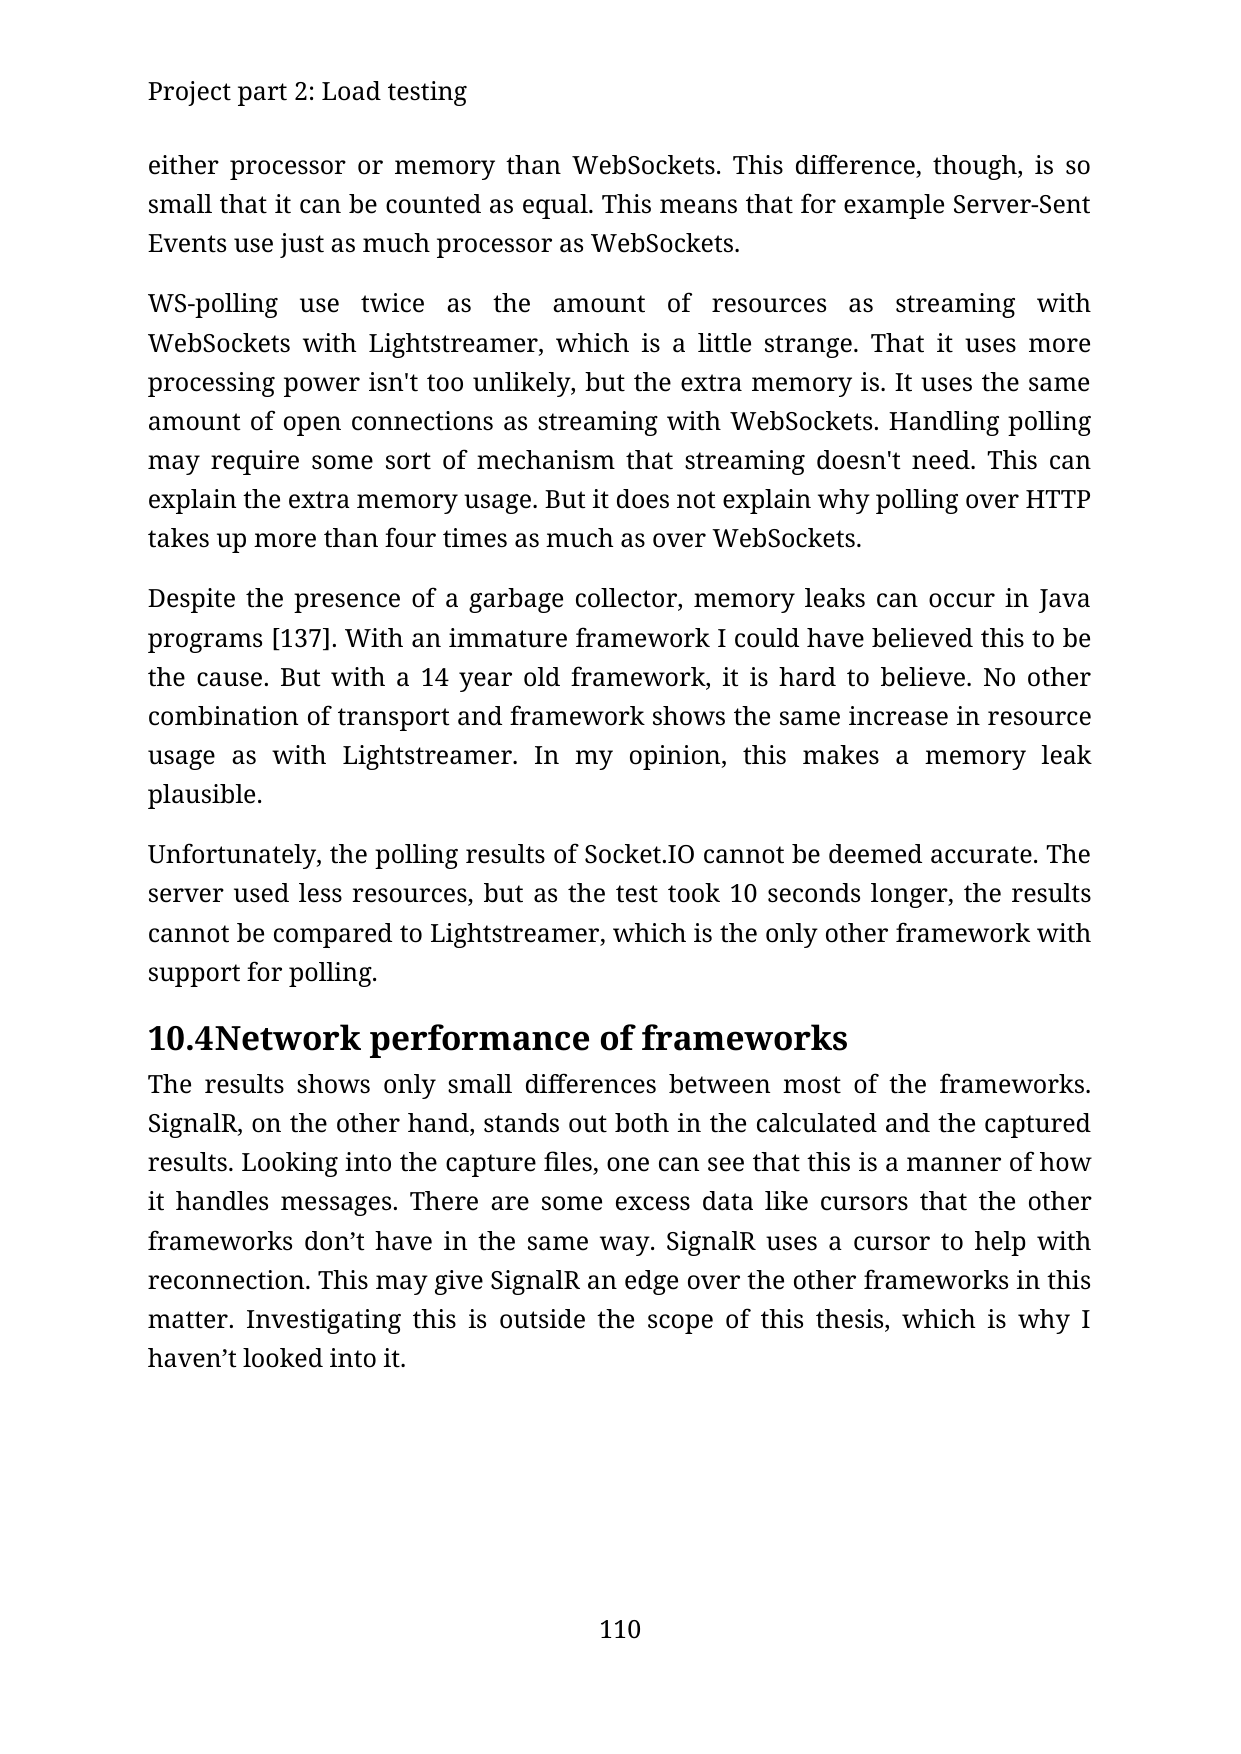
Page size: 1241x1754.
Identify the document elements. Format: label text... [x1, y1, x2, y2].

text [148, 148, 1092, 260]
text The results shows only small differences between most of the frameworks. SignalR, on the other hand, stands out both in the calculated and the captured results. Looking into the capture files, one can see that this is a manner of how it handles messages. There are some excess data like cursors that the other frameworks don’t have in the same way. SignalR uses a cursor to help with reconnection. This may give SignalR an edge over the other frameworks in this matter. Investigating this is outside the scope of this thesis, which is why I haven’t looked into it. [148, 1067, 1092, 1375]
text Despite the presence of a garbage collector, memory leaks can occur in Java programs [137]. With an immature framework I could have believed this to be the cause. But with a 14 year old framework, it is hard to believe. No other combination of transport and framework shows the same increase in resource usage as with Lightstreamer. In my opinion, this makes a memory leak plausible. [148, 581, 1092, 811]
subtitle Network performance of frameworks [148, 1014, 1092, 1060]
text WS-polling use twice as the amount of resources as streaming with WebSockets with Lightstreamer, which is a little strange. That it uses more processing power isn't too unlikely, but the extra memory is. It uses the same amount of open connections as streaming with WebSockets. Handling polling may require some sort of mechanism that streaming doesn't need. This can explain the extra memory usage. But it does not explain why polling over HTTP takes up more than four times as much as over WebSockets. [148, 286, 1092, 555]
text Unfortunately, the polling results of Socket.IO cannot be deemed accurate. The server used less resources, but as the test took 10 seconds longer, the results cannot be compared to Lightstreamer, which is the only other framework with support for polling. [148, 837, 1092, 988]
